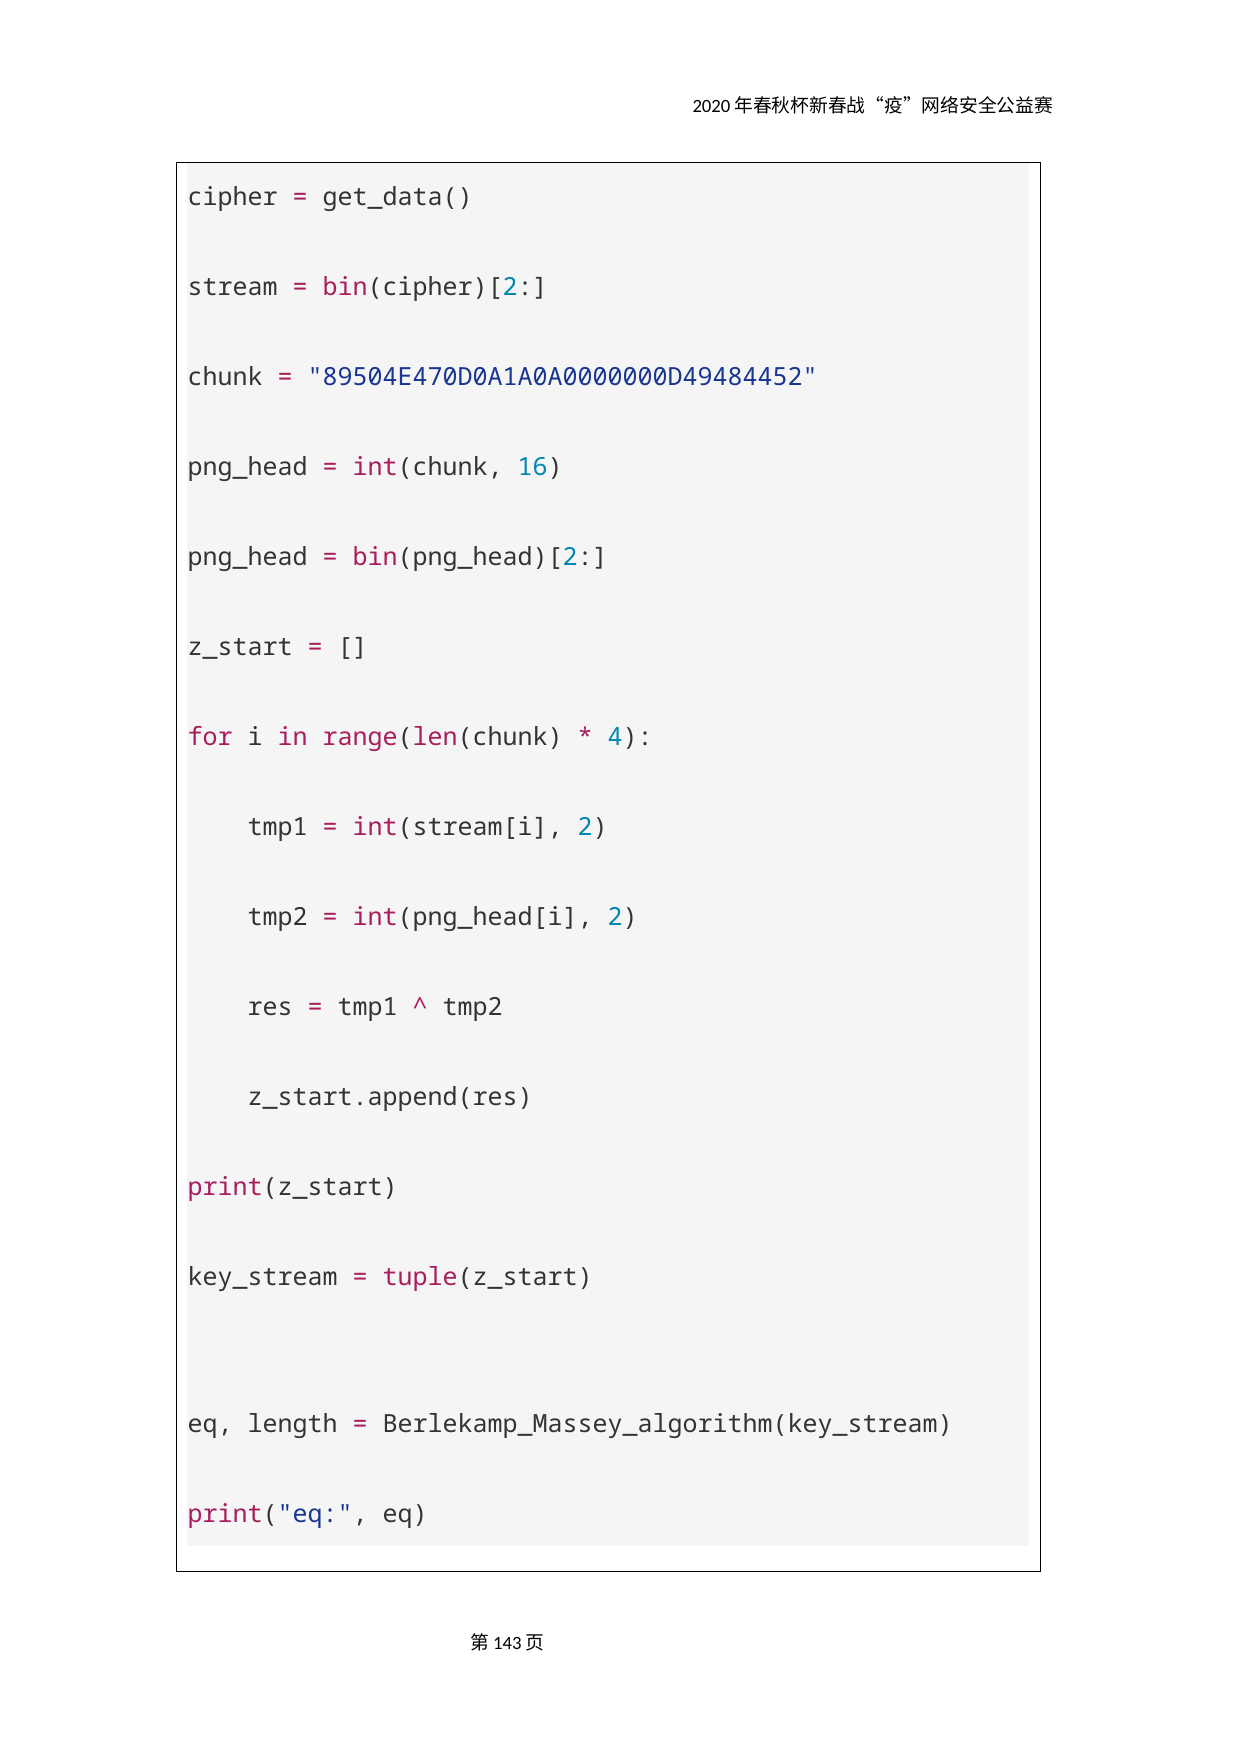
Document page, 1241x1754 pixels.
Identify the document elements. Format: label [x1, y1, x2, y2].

table_header [177, 163, 1040, 1571]
